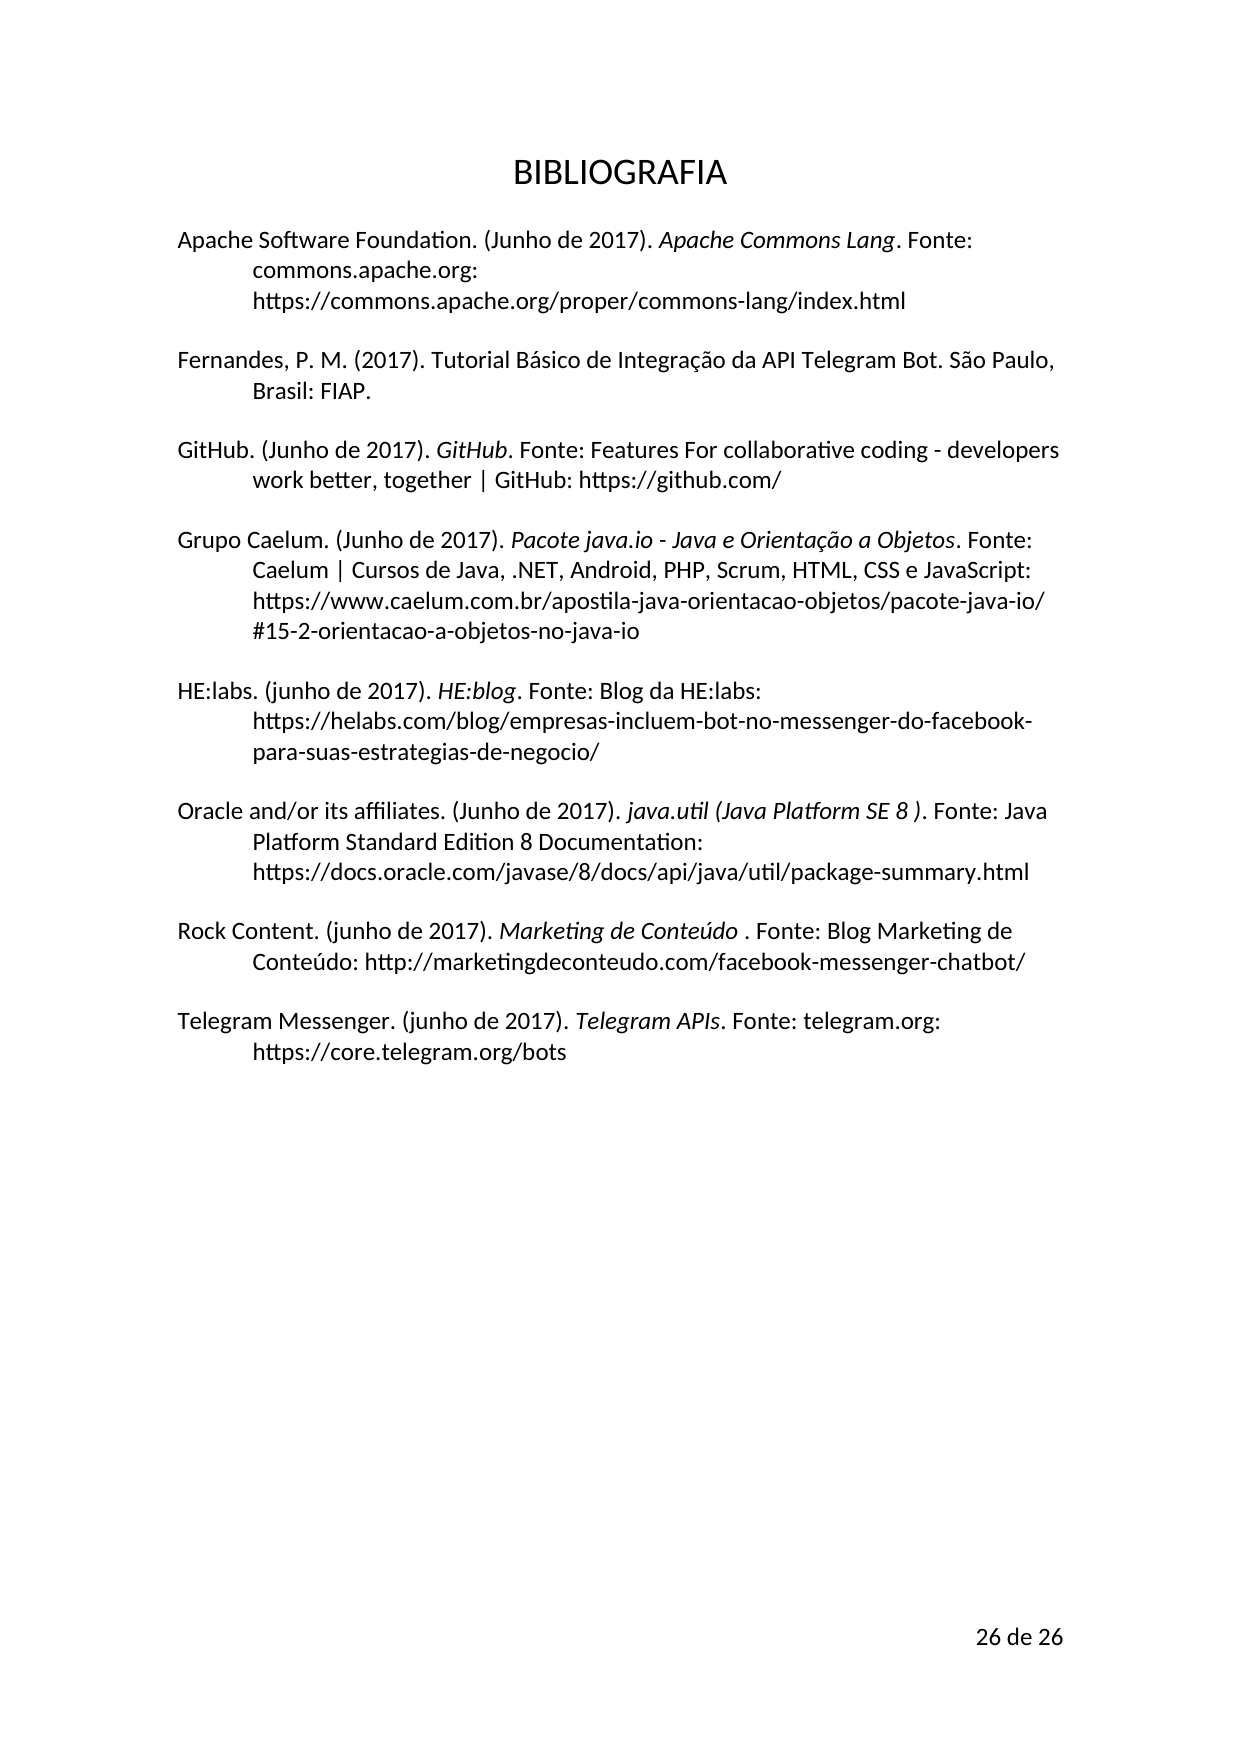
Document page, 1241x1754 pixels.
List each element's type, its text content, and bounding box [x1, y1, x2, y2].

text Rock Content. (junho de 2017). Marketing de Conteúdo . Fonte: Blog Marketing de Conteúdo: http://marketingdeconteudo.com/facebook-messenger-chatbot/ [177, 915, 1063, 976]
text Telegram Messenger. (junho de 2017). Telegram APIs. Fonte: telegram.org: https://core.telegram.org/bots [177, 1005, 1063, 1066]
text Fernandes, P. M. (2017). Tutorial Básico de Integração da API Telegram Bot. São Paulo, Brasil: FIAP. [177, 344, 1063, 405]
text HE:labs. (junho de 2017). HE:blog. Fonte: Blog da HE:labs: https://helabs.com/blog/empresas-incluem-bot-no-messenger-do-facebook-para-suas-estrategias-de-negocio/ [177, 675, 1063, 766]
text Apache Software Foundation. (Junho de 2017). Apache Commons Lang. Fonte: commons.apache.org: https://commons.apache.org/proper/commons-lang/index.html [177, 224, 1063, 316]
text Oracle and/or its affiliates. (Junho de 2017). java.util (Java Platform SE 8 ). Fonte: Java Platform Standard Edition 8 Documentation: https://docs.oracle.com/javase/8/docs/api/java/util/package-summary.html [177, 795, 1063, 887]
text GitHub. (Junho de 2017). GitHub. Fonte: Features For collaborative coding - developers work better, together | GitHub: https://github.com/ [177, 434, 1063, 495]
text Grupo Caelum. (Junho de 2017). Pacote java.io - Java e Orientação a Objetos. Fonte: Caelum | Cursos de Java, .NET, Android, PHP, Scrum, HTML, CSS e JavaScript: https://www.caelum.com.br/apostila-java-orientacao-objetos/pacote-java-io/#15-2-orientacao-a-objetos-no-java-io [177, 524, 1063, 646]
title BIBLIOGRAFIA [177, 148, 1063, 193]
